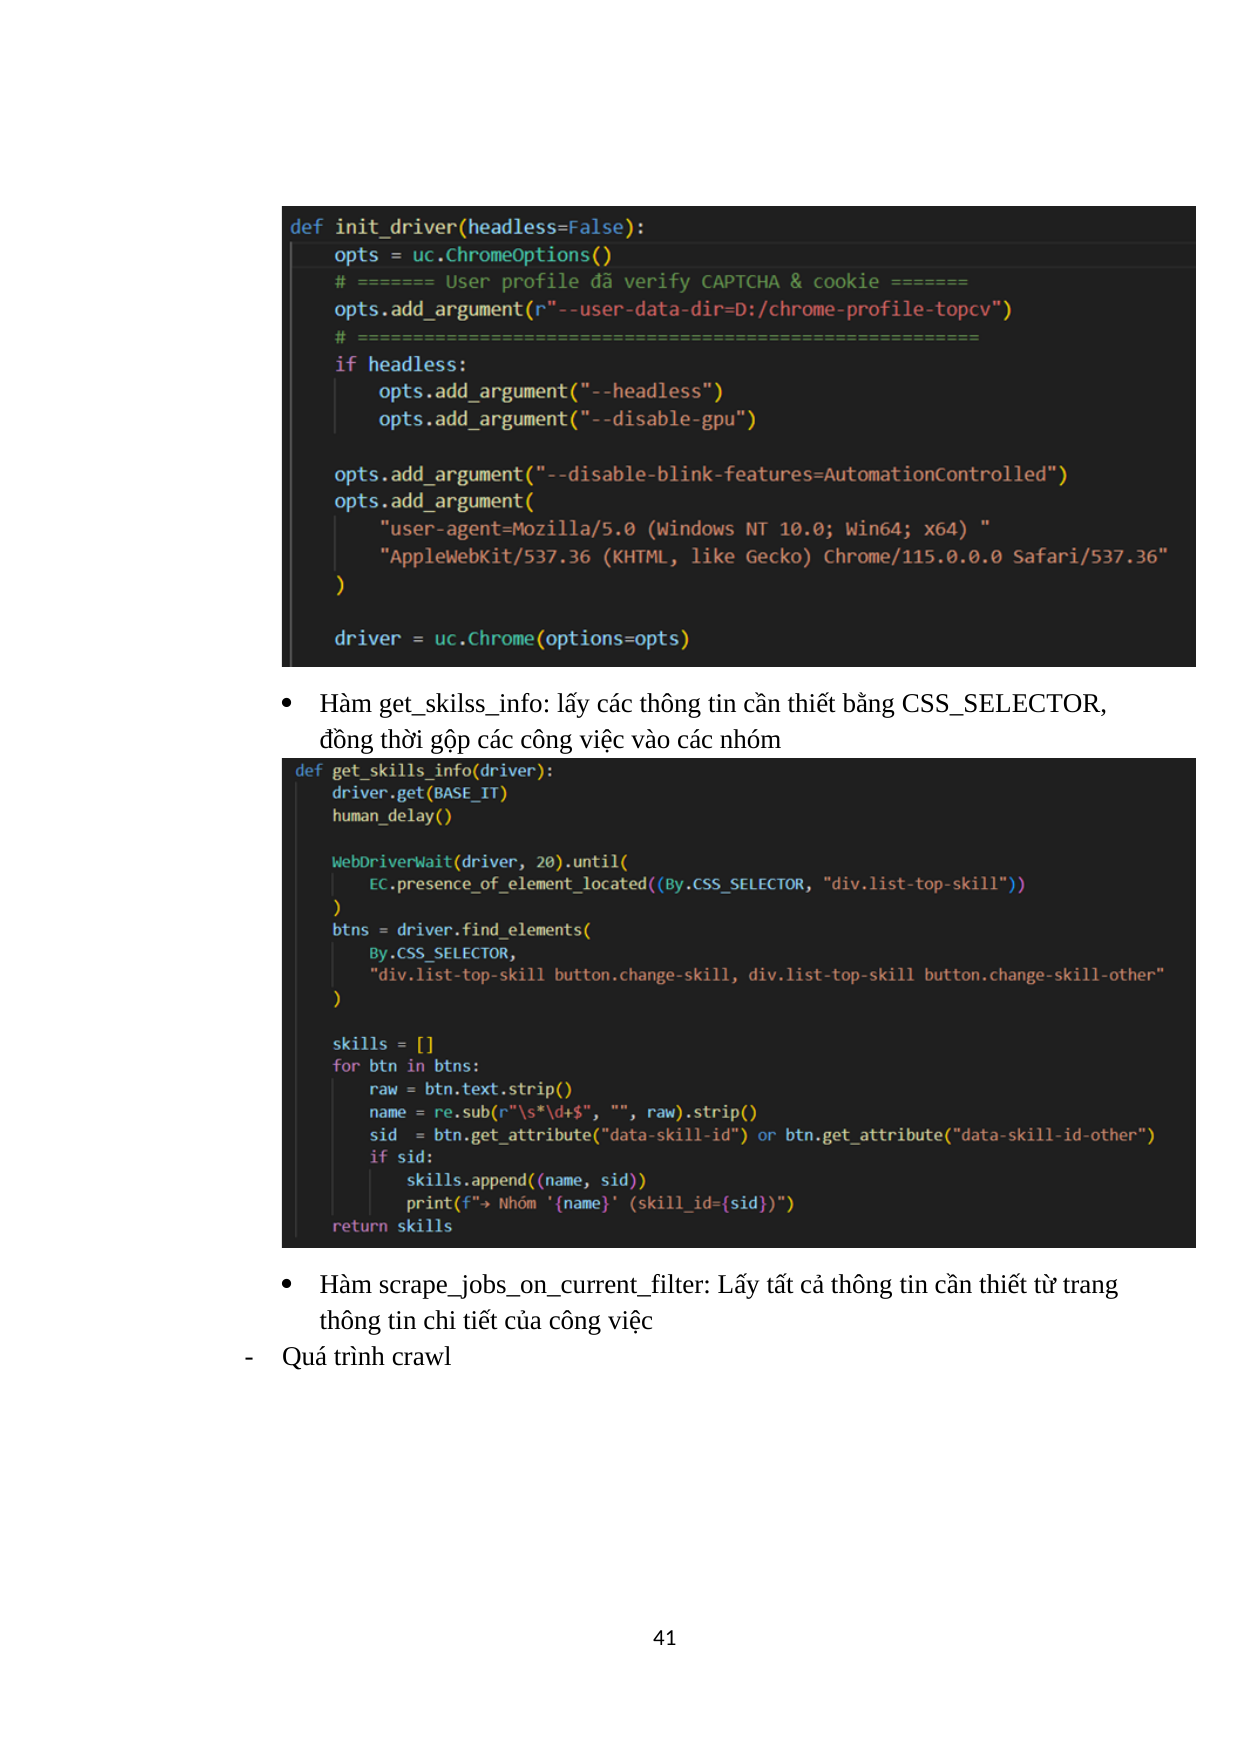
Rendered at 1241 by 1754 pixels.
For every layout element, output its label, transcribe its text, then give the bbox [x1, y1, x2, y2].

picture [281, 758, 1196, 1248]
list Quá trình crawl [244, 1340, 1122, 1371]
list Hàm get_skilss_info: lấy các thông tin cần thiết bằng CSS_SELECTOR, đồng thời gộp các công việc vào các nhóm [282, 687, 1122, 754]
list Hàm scrape_jobs_on_current_filter: Lấy tất cả thông tin cần thiết từ trang thông tin chi tiết của công việc [282, 1268, 1122, 1335]
picture [281, 206, 1196, 667]
